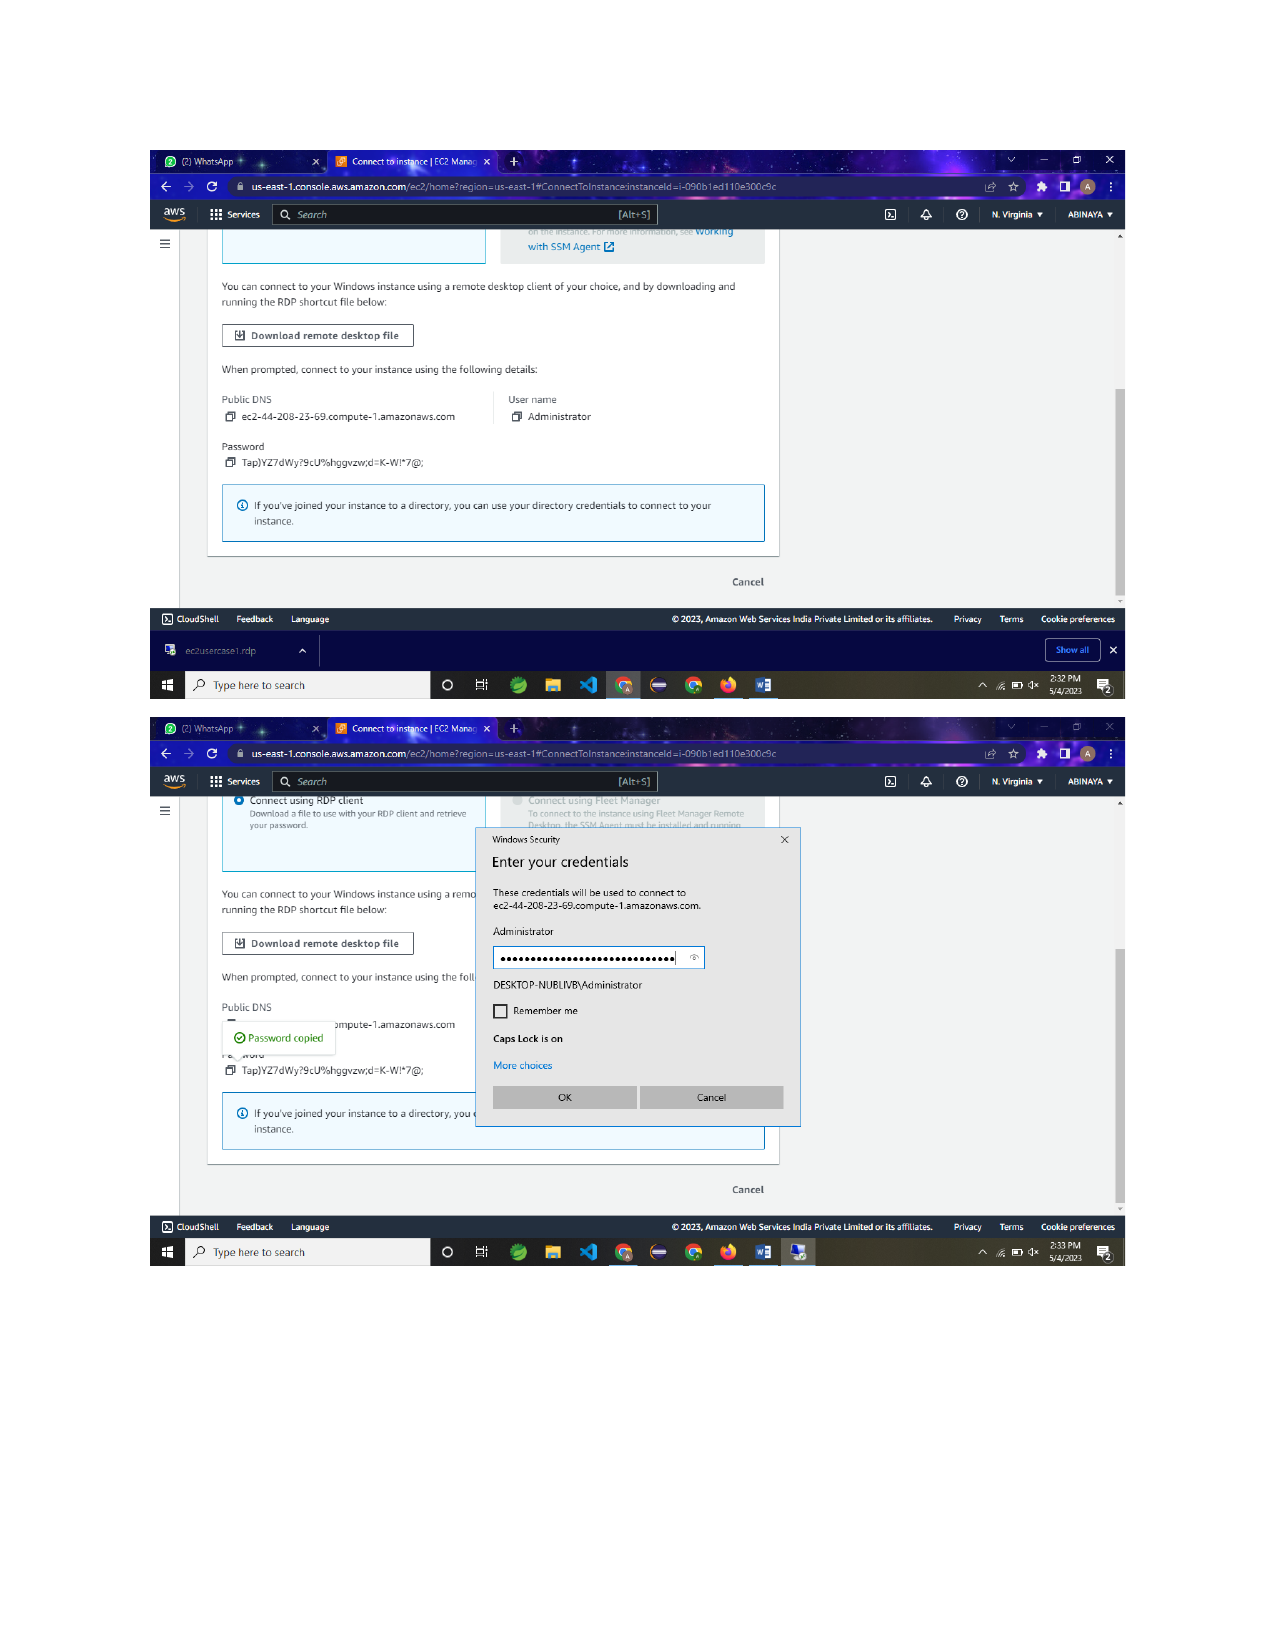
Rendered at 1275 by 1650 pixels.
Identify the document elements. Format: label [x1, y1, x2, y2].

picture [150, 717, 1125, 1266]
picture [150, 150, 1125, 699]
